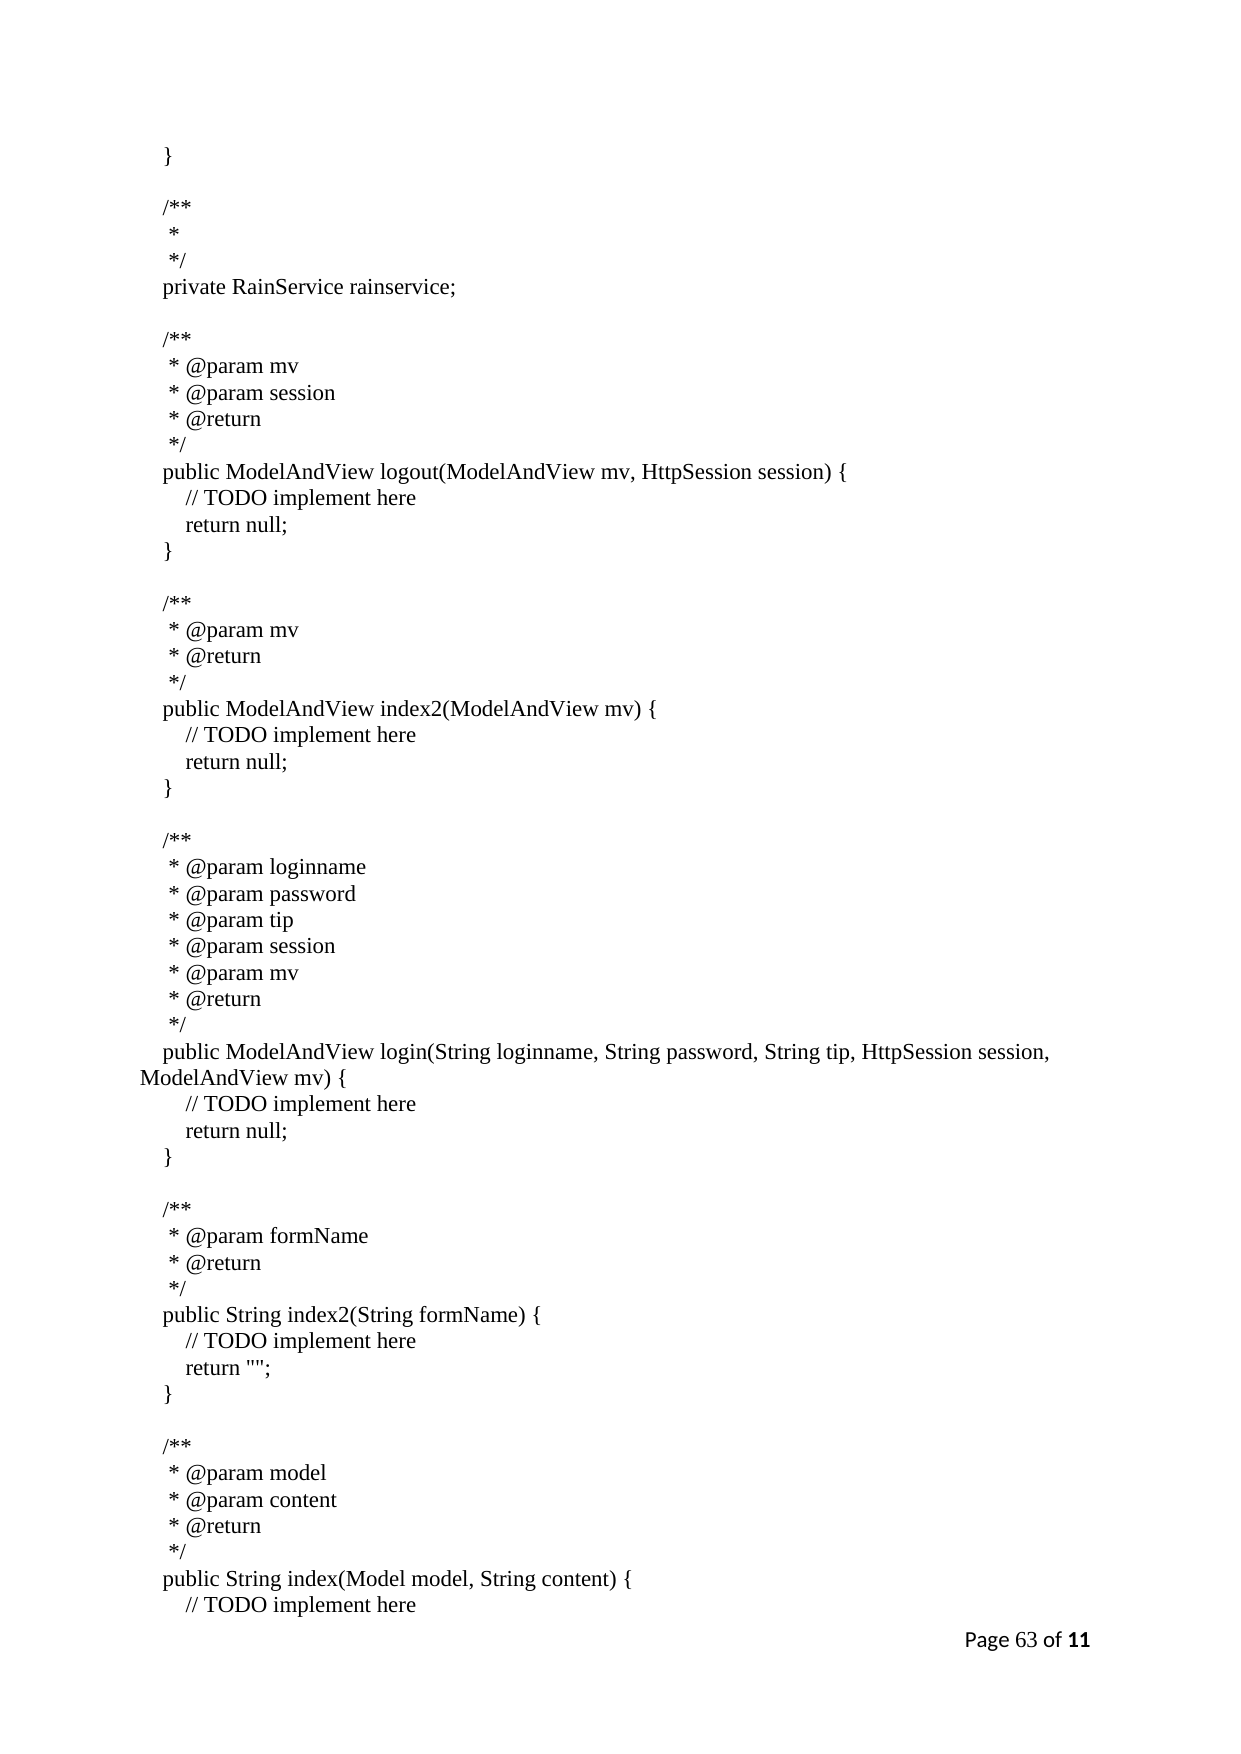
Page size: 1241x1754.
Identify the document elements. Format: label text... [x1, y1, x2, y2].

text } [139, 1143, 1101, 1169]
text * @return [139, 985, 1101, 1011]
text /** [139, 194, 1101, 221]
text return null; [139, 511, 1101, 537]
text } [139, 142, 1101, 168]
text * @param formName [139, 1222, 1101, 1248]
text } [139, 774, 1101, 801]
text * @param mv [139, 959, 1101, 985]
text // TODO implement here [139, 1591, 1101, 1617]
text /** [139, 1433, 1101, 1459]
text } [139, 1380, 1101, 1407]
text public ModelAndView login(String loginname, String password, String tip, HttpSession session, ModelAndView mv) { [139, 1038, 1101, 1090]
text * @param model [139, 1459, 1101, 1486]
text * @param mv [139, 352, 1101, 379]
text * @param tip [139, 906, 1101, 932]
text * @param session [139, 932, 1101, 959]
text * @param loginname [139, 853, 1101, 879]
text public String index(Model model, String content) { [139, 1565, 1101, 1591]
text * @param mv [139, 616, 1101, 642]
text */ [139, 1011, 1101, 1038]
text * @param password [139, 879, 1101, 906]
text /** [139, 827, 1101, 853]
text return ""; [139, 1354, 1101, 1380]
text // TODO implement here [139, 1090, 1101, 1117]
text } [139, 537, 1101, 563]
text * @return [139, 642, 1101, 669]
text * @param session [139, 379, 1101, 405]
text public ModelAndView logout(ModelAndView mv, HttpSession session) { [139, 458, 1101, 484]
text // TODO implement here [139, 721, 1101, 748]
text * @return [139, 1512, 1101, 1538]
text * @return [139, 1248, 1101, 1275]
text */ [139, 247, 1101, 273]
text */ [139, 669, 1101, 695]
text /** [139, 1196, 1101, 1222]
text public String index2(String formName) { [139, 1301, 1101, 1328]
text /** [139, 590, 1101, 616]
text * @param content [139, 1486, 1101, 1512]
text */ [139, 1538, 1101, 1565]
text // TODO implement here [139, 484, 1101, 511]
text public ModelAndView index2(ModelAndView mv) { [139, 695, 1101, 721]
text return null; [139, 1117, 1101, 1143]
text // TODO implement here [139, 1328, 1101, 1354]
text return null; [139, 748, 1101, 774]
text */ [139, 1275, 1101, 1301]
text */ [139, 432, 1101, 458]
text private RainService rainservice; [139, 273, 1101, 300]
text /** [139, 326, 1101, 352]
text * [139, 221, 1101, 247]
text * @return [139, 405, 1101, 432]
